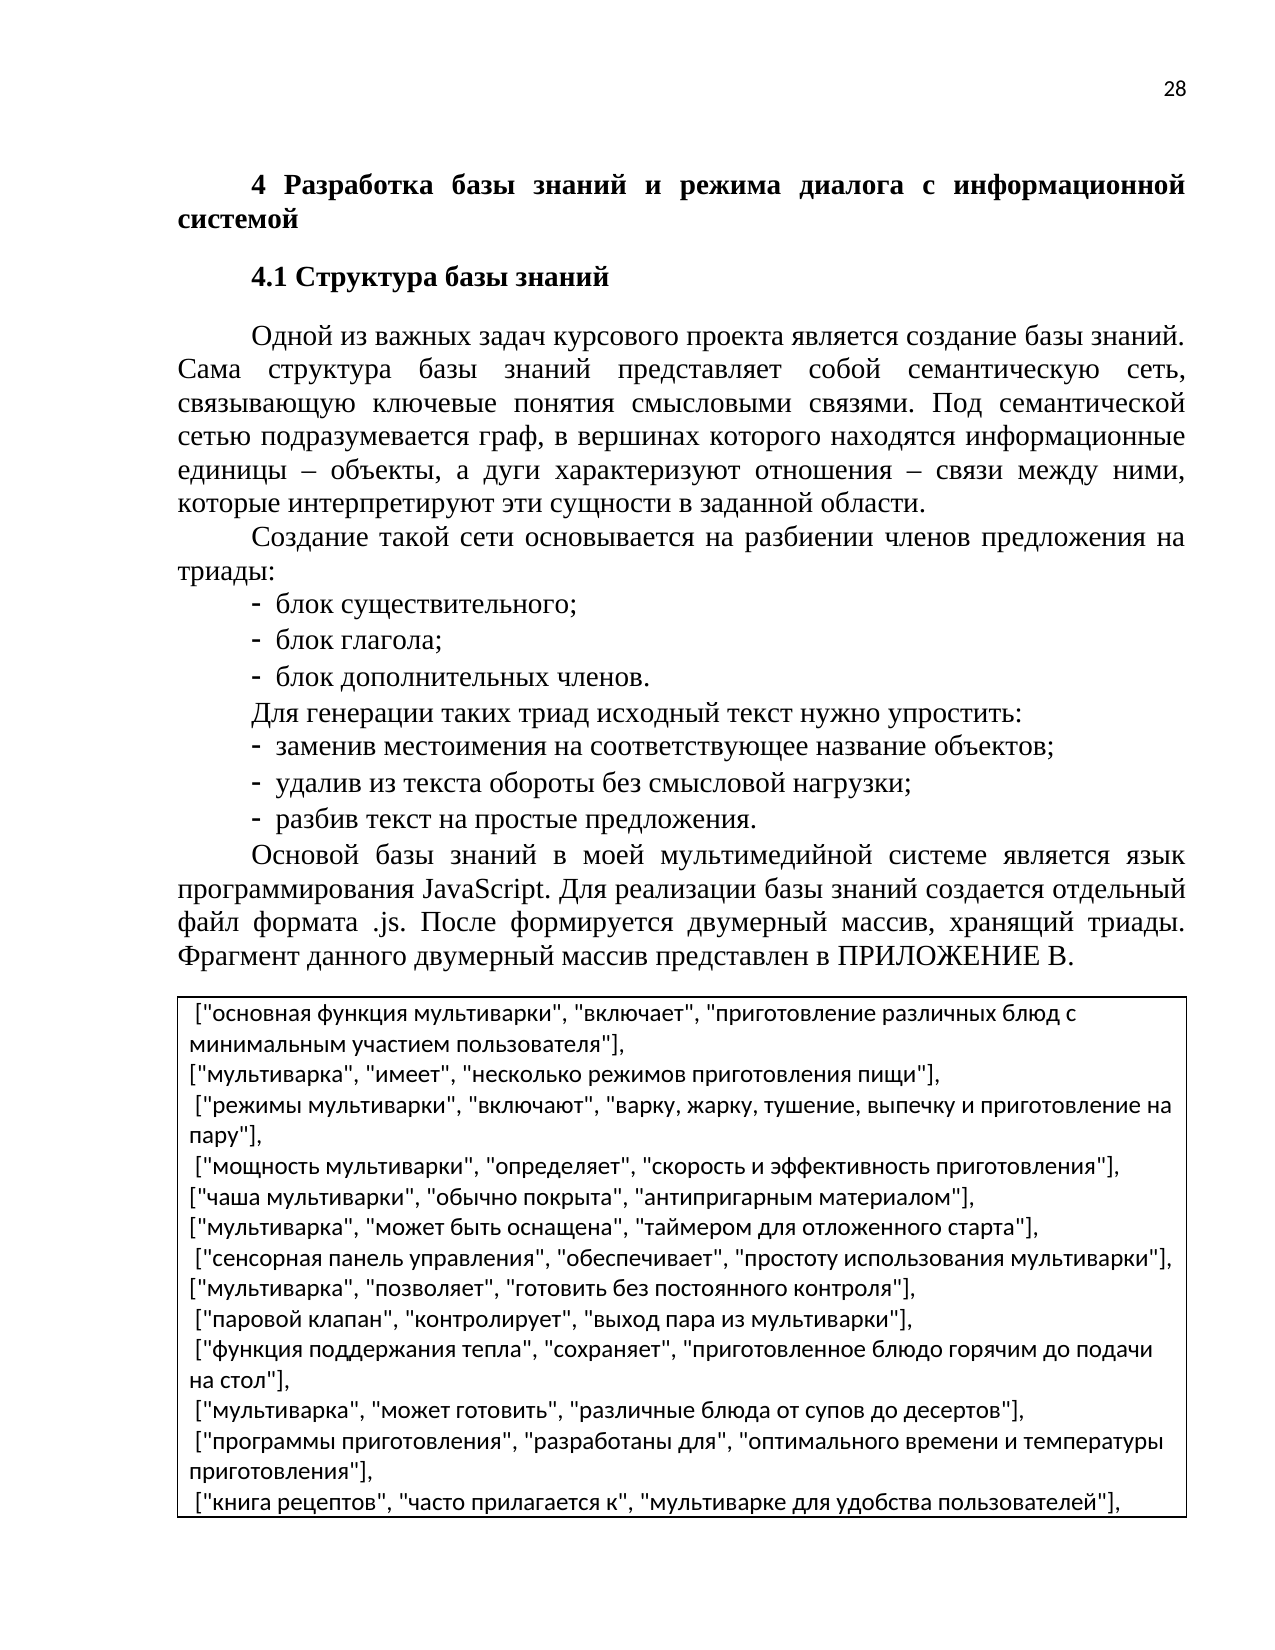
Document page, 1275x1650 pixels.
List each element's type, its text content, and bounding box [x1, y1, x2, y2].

text разбив текст на простые предложения. [251, 801, 1186, 835]
text Для генерации таких триад исходный текст нужно упростить: [177, 695, 1186, 728]
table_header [178, 998, 1186, 1516]
text удалив из текста обороты без смысловой нагрузки; [251, 765, 1186, 798]
text Создание такой сети основывается на разбиении членов предложения на триады: [177, 519, 1186, 586]
text блок существительного; [251, 586, 1186, 620]
subtitle 4.1 Структура базы знаний [177, 259, 1186, 293]
text блок дополнительных членов. [251, 659, 1186, 692]
subtitle 4 Разработка базы знаний и режима диалога с информационной системой [177, 167, 1186, 234]
text Одной из важных задач курсового проекта является создание базы знаний. Сама структура базы знаний представляет собой семантическую сеть, связывающую ключевые понятия смысловыми связями. Под семантической сетью подразумевается граф, в вершинах которого находятся информационные единицы – объекты, а дуги характеризуют отношения – связи между ними, которые интерпретируют эти сущности в заданной области. [177, 318, 1186, 519]
text Основой базы знаний в моей мультимедийной системе является язык программирования JavaScript. Для реализации базы знаний создается отдельный файл формата .js. После формируется двумерный массив, хранящий триады. Фрагмент данного двумерный массив представлен в ПРИЛОЖЕНИЕ B. [177, 837, 1186, 971]
text заменив местоимения на соответствующее название объектов; [251, 728, 1186, 762]
text блок глагола; [251, 622, 1186, 656]
